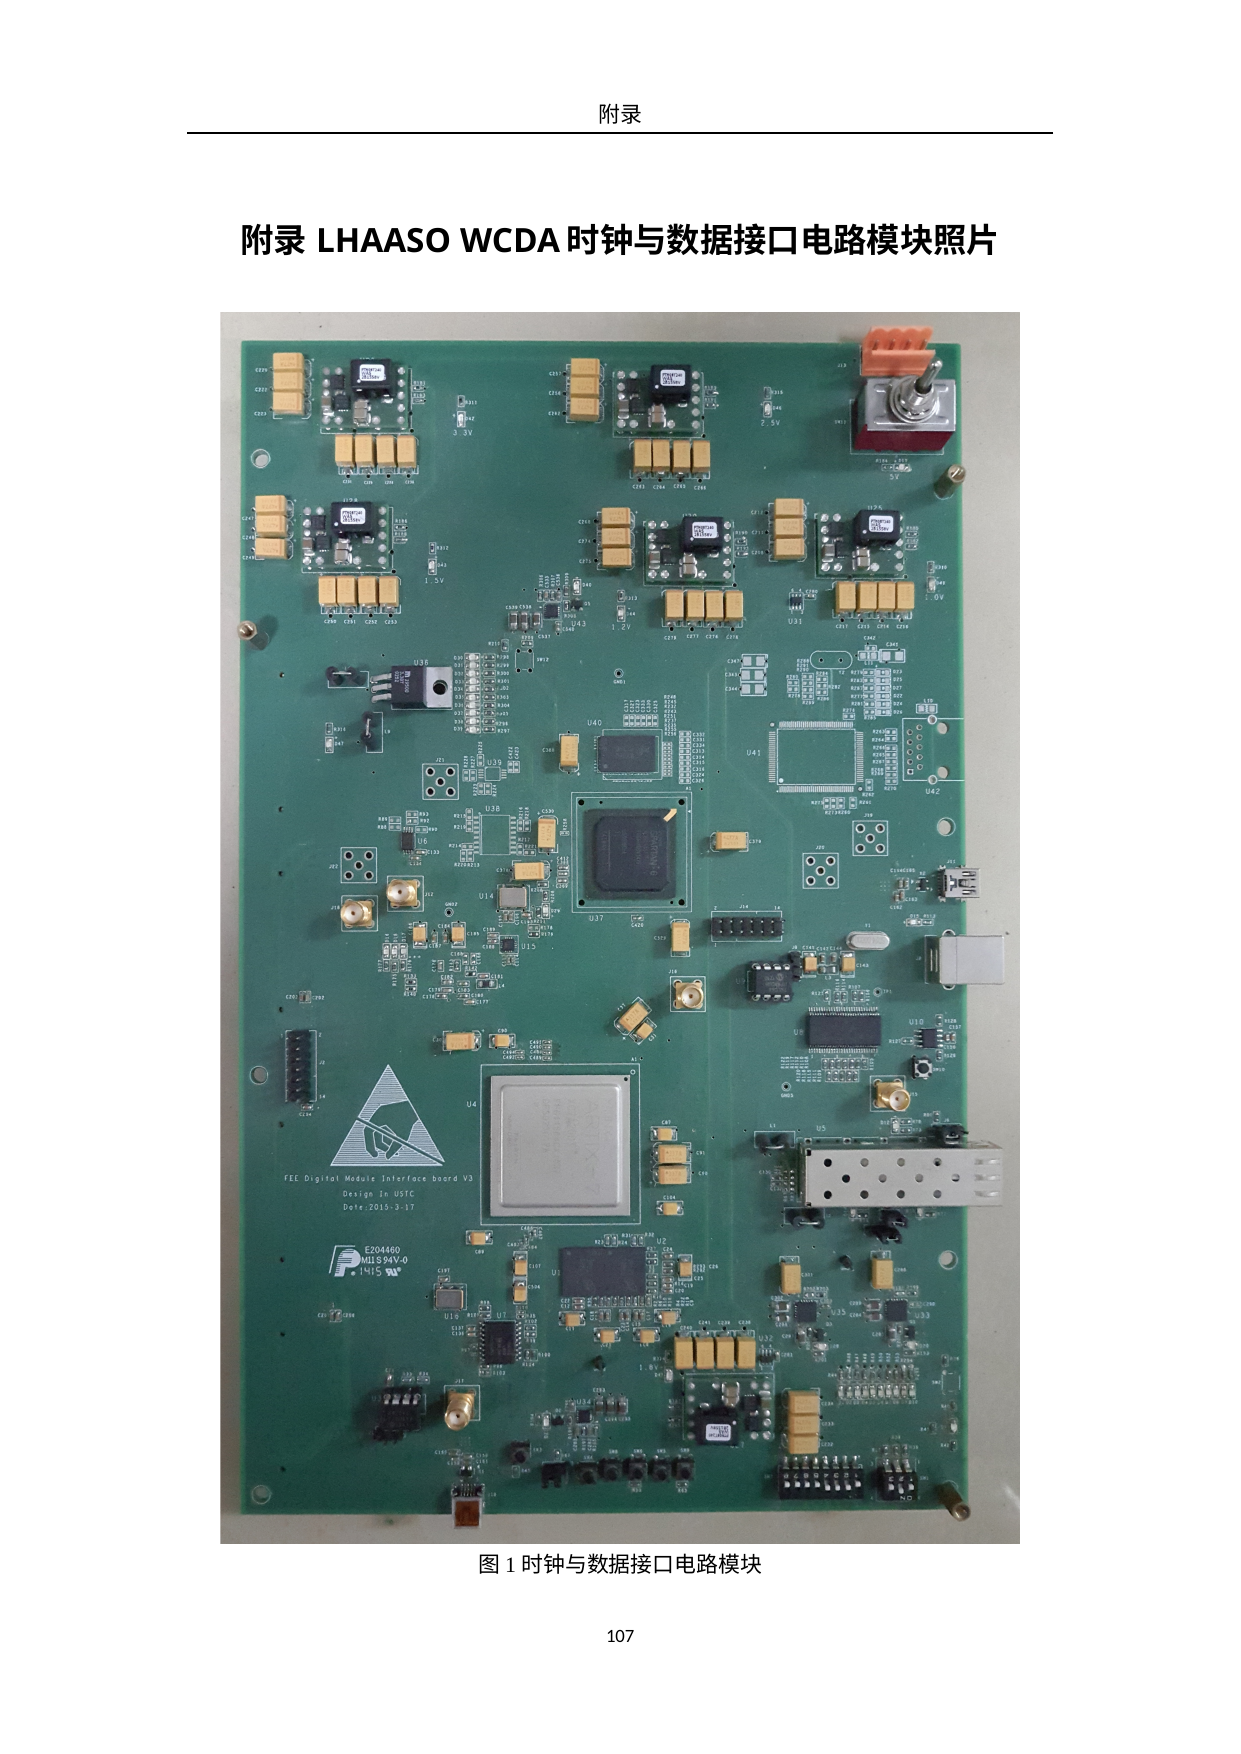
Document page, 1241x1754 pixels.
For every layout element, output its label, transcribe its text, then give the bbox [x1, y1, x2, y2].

text 图1 时钟与数据接口电路模块 [187, 1544, 1053, 1581]
subtitle 附录 LHAASO WCDA时钟与数据接口电路模块照片 [187, 202, 1053, 274]
picture [220, 312, 1020, 1544]
